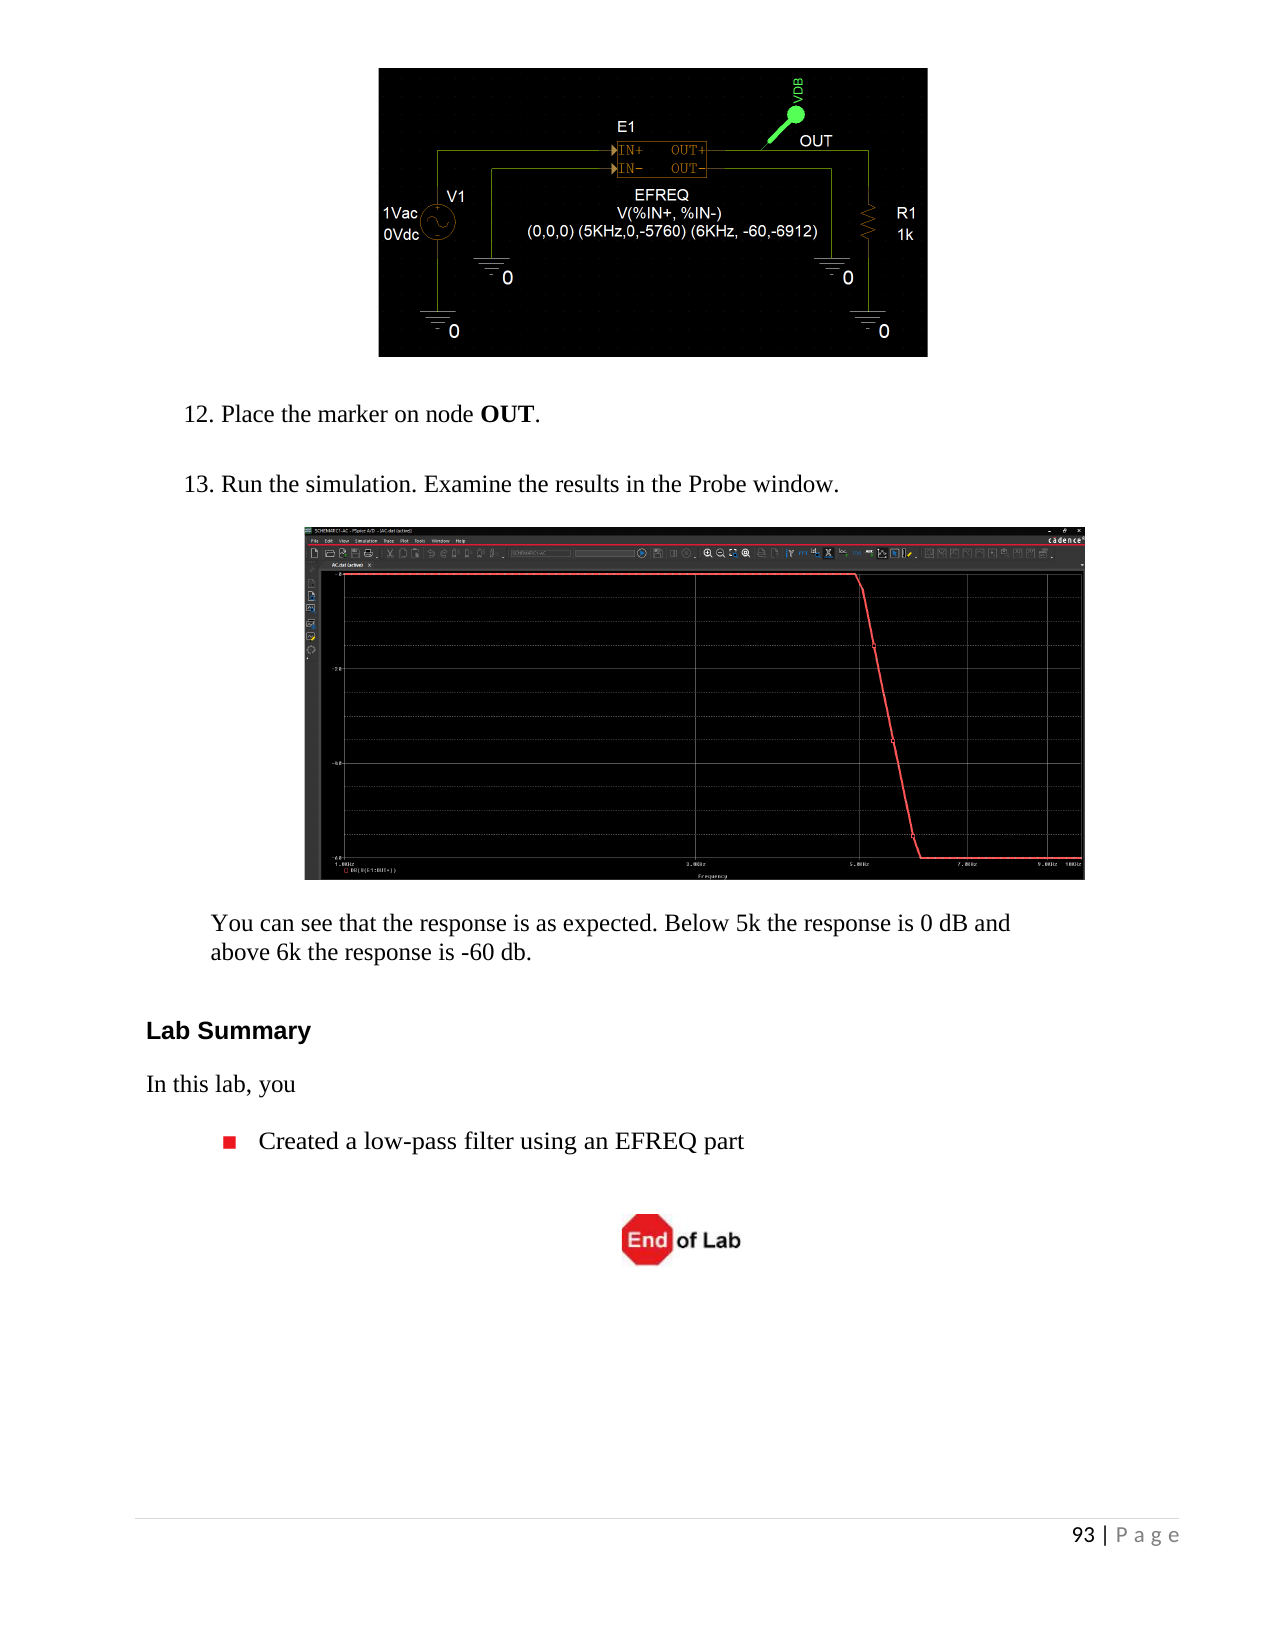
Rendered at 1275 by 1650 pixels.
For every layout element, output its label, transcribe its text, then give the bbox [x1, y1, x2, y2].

text In this lab, you [146, 1069, 1179, 1098]
text You can see that the response is as expected. Below 5k the response is 0 dB and [135, 908, 1179, 937]
list Created a low-pass filter using an EFREQ part [221, 1123, 1179, 1157]
picture [378, 68, 928, 357]
list Place the marker on node OUT. [183, 399, 1179, 428]
list Run the simulation. Examine the results in the Probe window. [183, 469, 1179, 498]
picture [304, 527, 1085, 880]
text above 6k the response is -60 db. [135, 937, 1179, 966]
text Lab Summary [146, 1016, 1179, 1045]
picture [621, 1214, 741, 1268]
